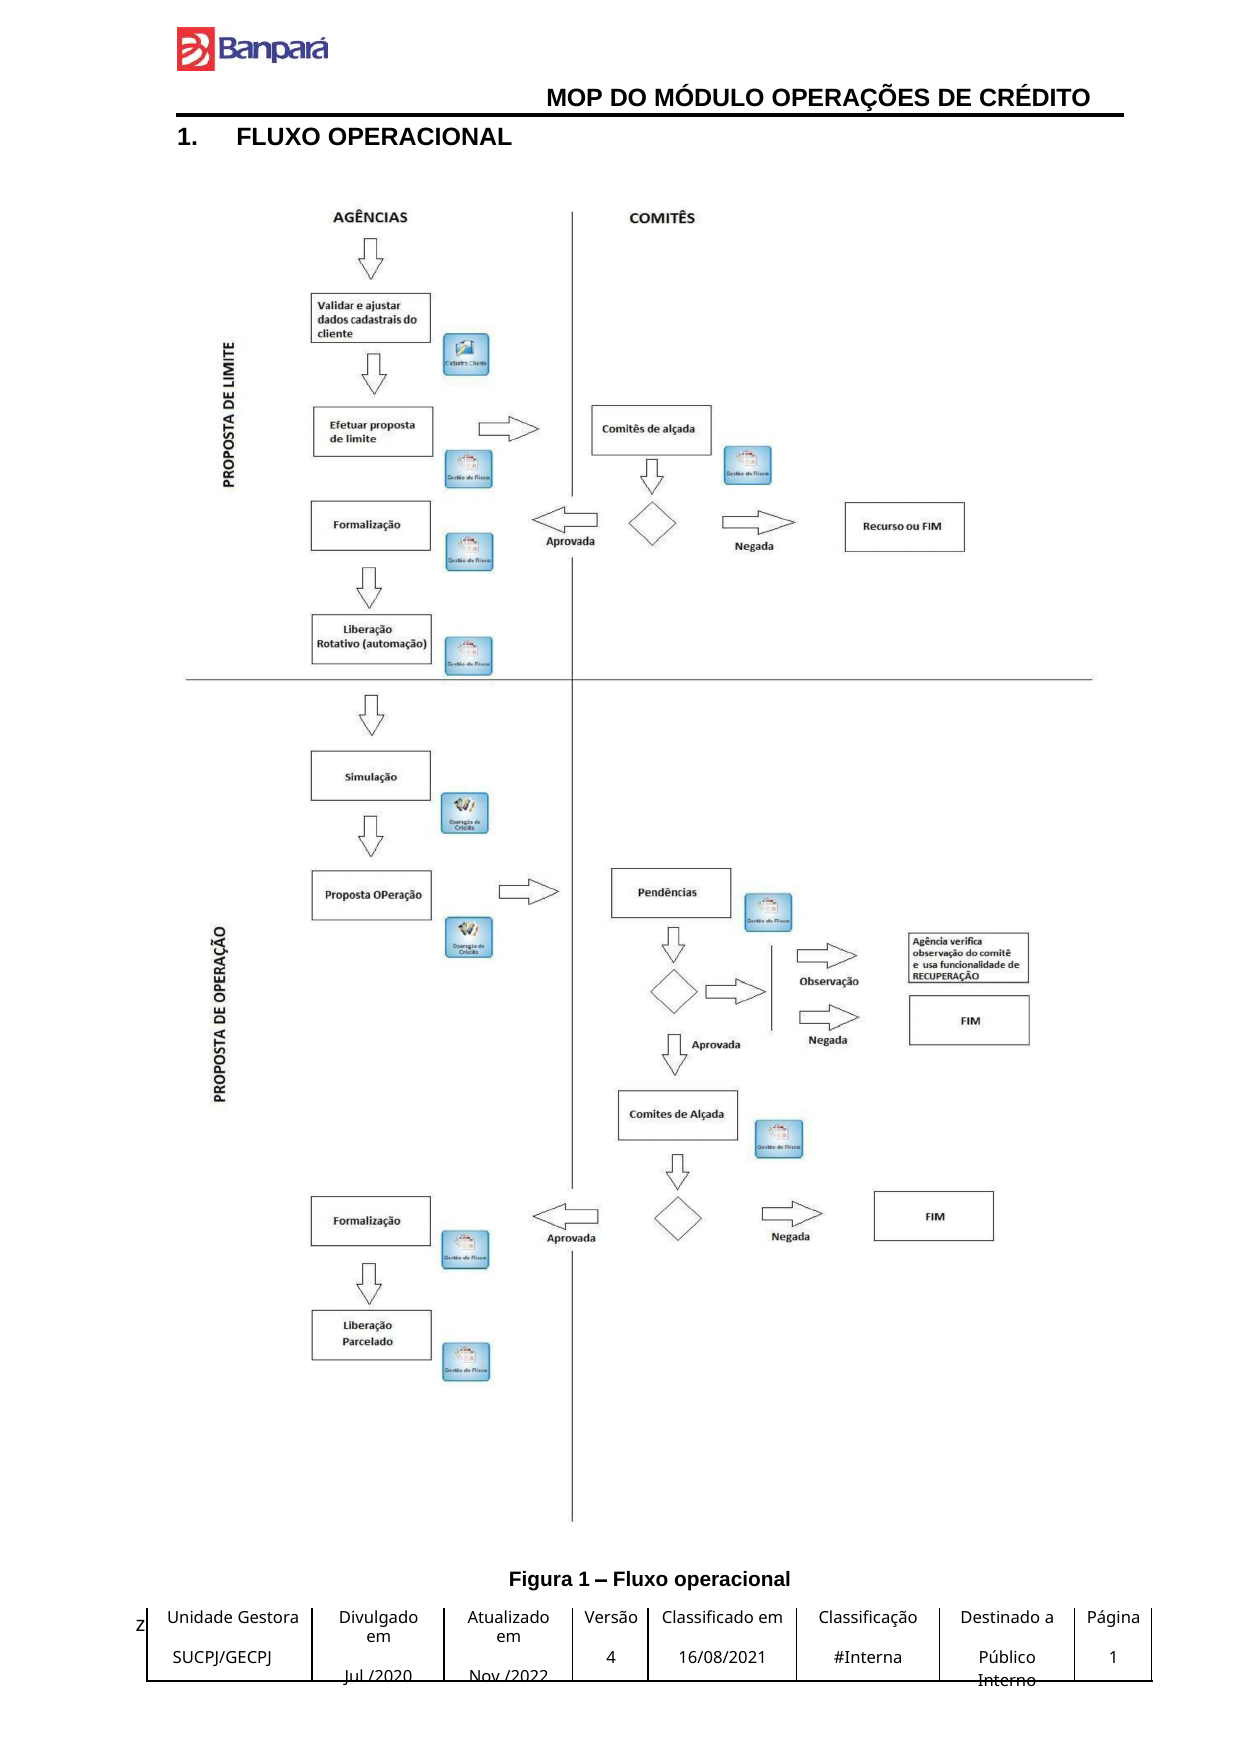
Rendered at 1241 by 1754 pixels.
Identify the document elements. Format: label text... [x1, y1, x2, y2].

picture [177, 27, 328, 71]
text Figura 1 Fluxo operacional [135, 1566, 1164, 1590]
picture [177, 199, 1105, 1530]
subtitle FLUXO OPERACIONAL [177, 122, 1165, 151]
